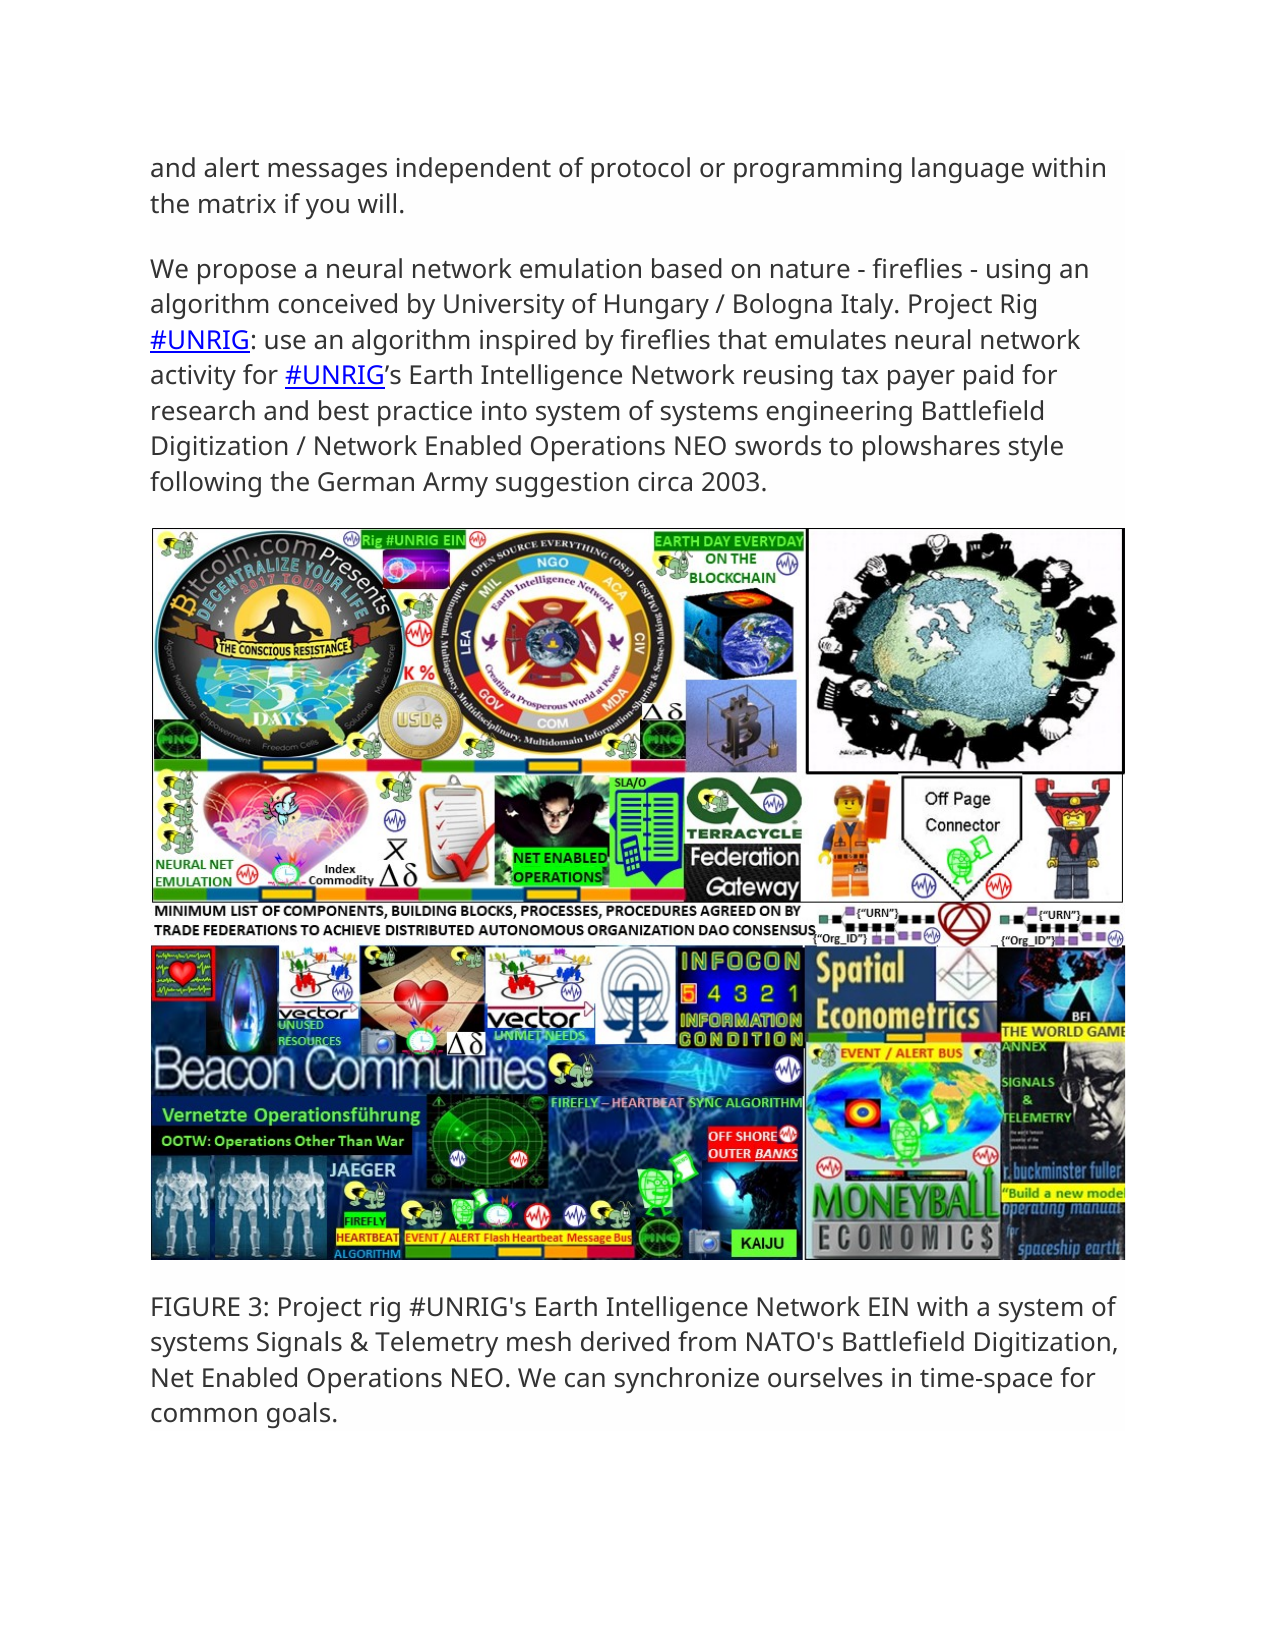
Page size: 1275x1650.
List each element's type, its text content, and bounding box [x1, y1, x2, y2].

picture [150, 528, 1125, 1260]
text We propose a neural network emulation based on nature - fireflies - using an algorithm conceived by University of Hungary / Bologna Italy. Project Rig #UNRIG: use an algorithm inspired by fireflies that emulates neural network activity for #UNRIG’s Earth Intelligence Network reusing tax payer paid for research and best practice into system of systems engineering Battlefield Digitization / Network Enabled Operations NEO swords to plowshares style following the German Army suggestion circa 2003. [150, 250, 1125, 499]
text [150, 150, 1125, 221]
text FIGURE 3: Project rig #UNRIG's Earth Intelligence Network EIN with a system of systems Signals & Telemetry mesh derived from NATO's Battlefield Digitization, Net Enabled Operations NEO. We can synchronize ourselves in time-space for common goals. [150, 1288, 1125, 1431]
